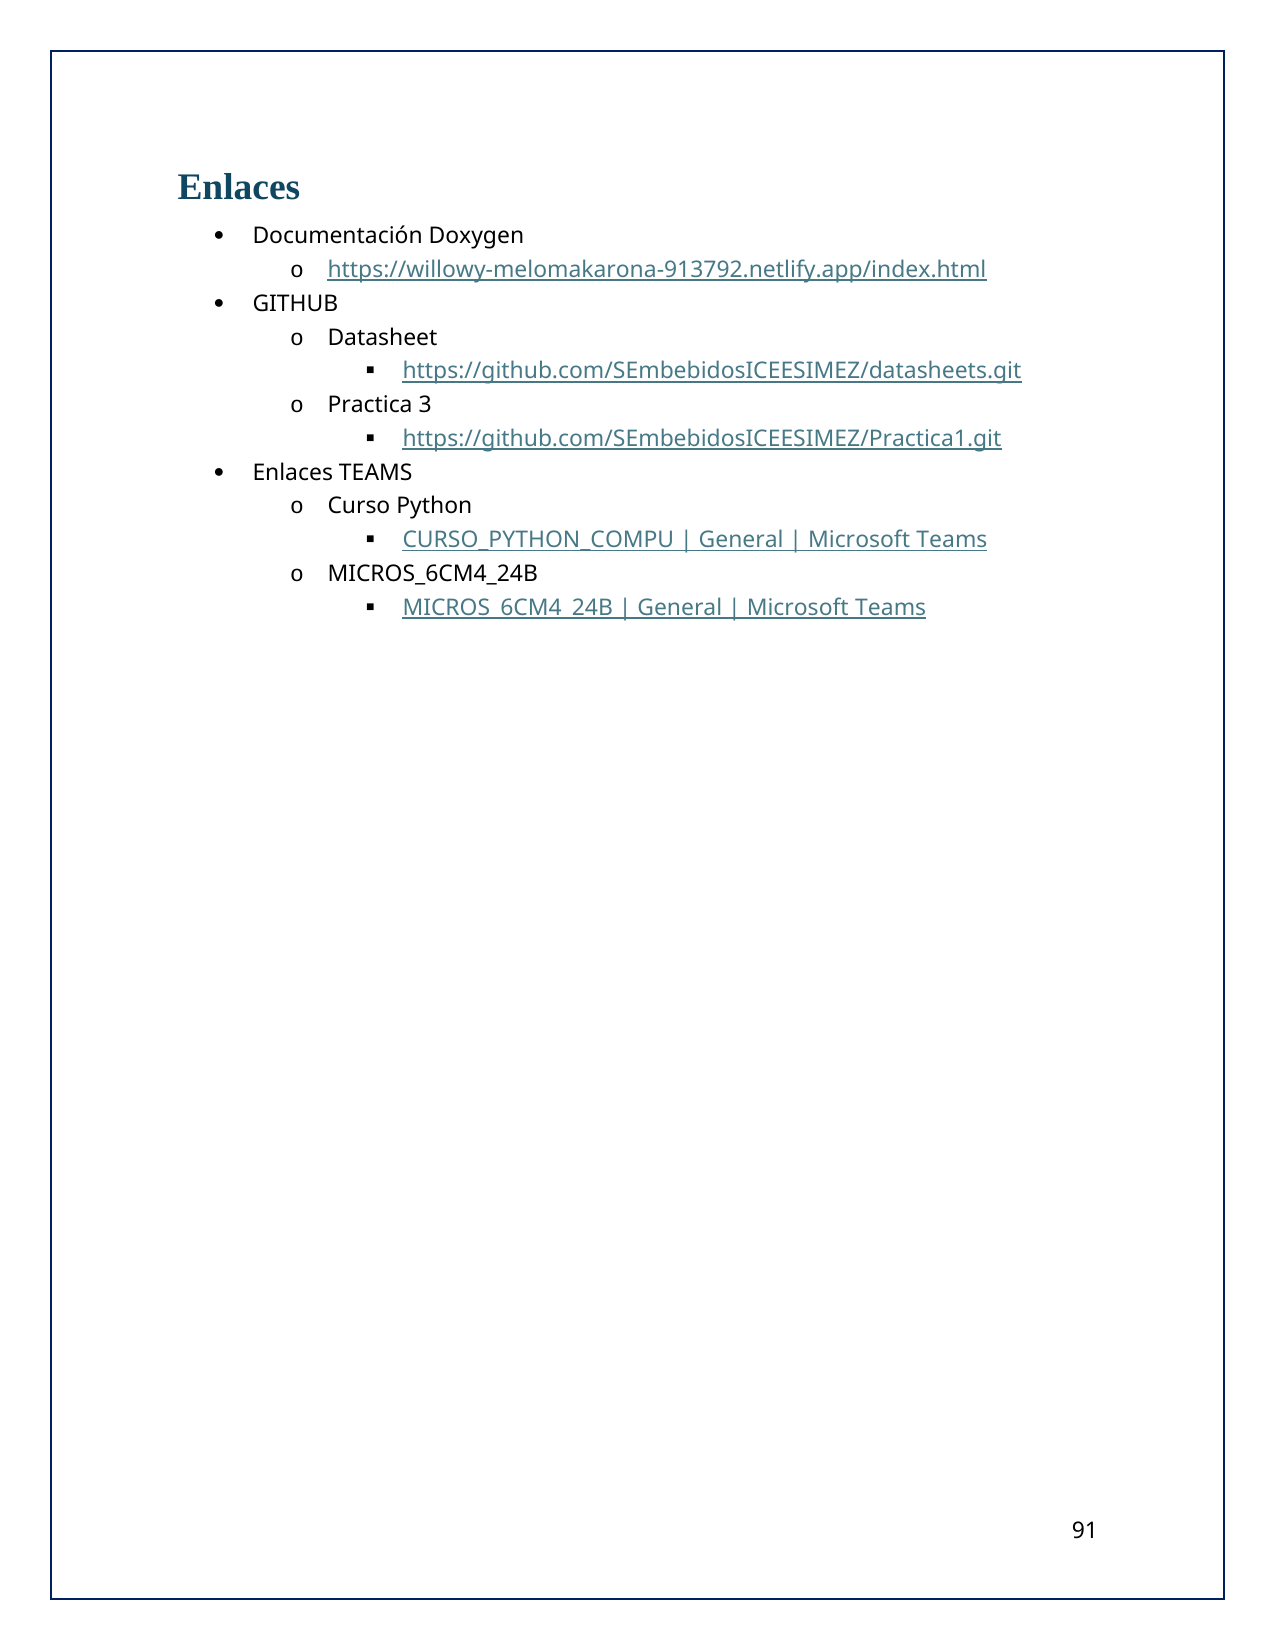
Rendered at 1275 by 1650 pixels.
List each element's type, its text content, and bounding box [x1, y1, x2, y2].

list https://willowy-melomakarona-913792.netlify.app/index.html [290, 253, 1098, 284]
list https://github.com/SEmbebidosICEESIMEZ/datasheets.git [365, 354, 1098, 386]
list Enlaces TEAMS [215, 456, 1098, 487]
list CURSO_PYTHON_COMPU | General | Microsoft Teams [365, 523, 1098, 554]
list GITHUB [215, 287, 1098, 318]
list https://github.com/SEmbebidosICEESIMEZ/Practica1.git [365, 422, 1098, 453]
list Practica 3 [290, 388, 1098, 419]
list Datasheet [290, 321, 1098, 352]
list MICROS_6CM4_24B [290, 557, 1098, 588]
list Documentación Doxygen [215, 219, 1098, 250]
subtitle Enlaces [177, 164, 1098, 207]
list Curso Python [290, 489, 1098, 521]
list MICROS_6CM4_24B | General | Microsoft Teams [365, 591, 1098, 622]
